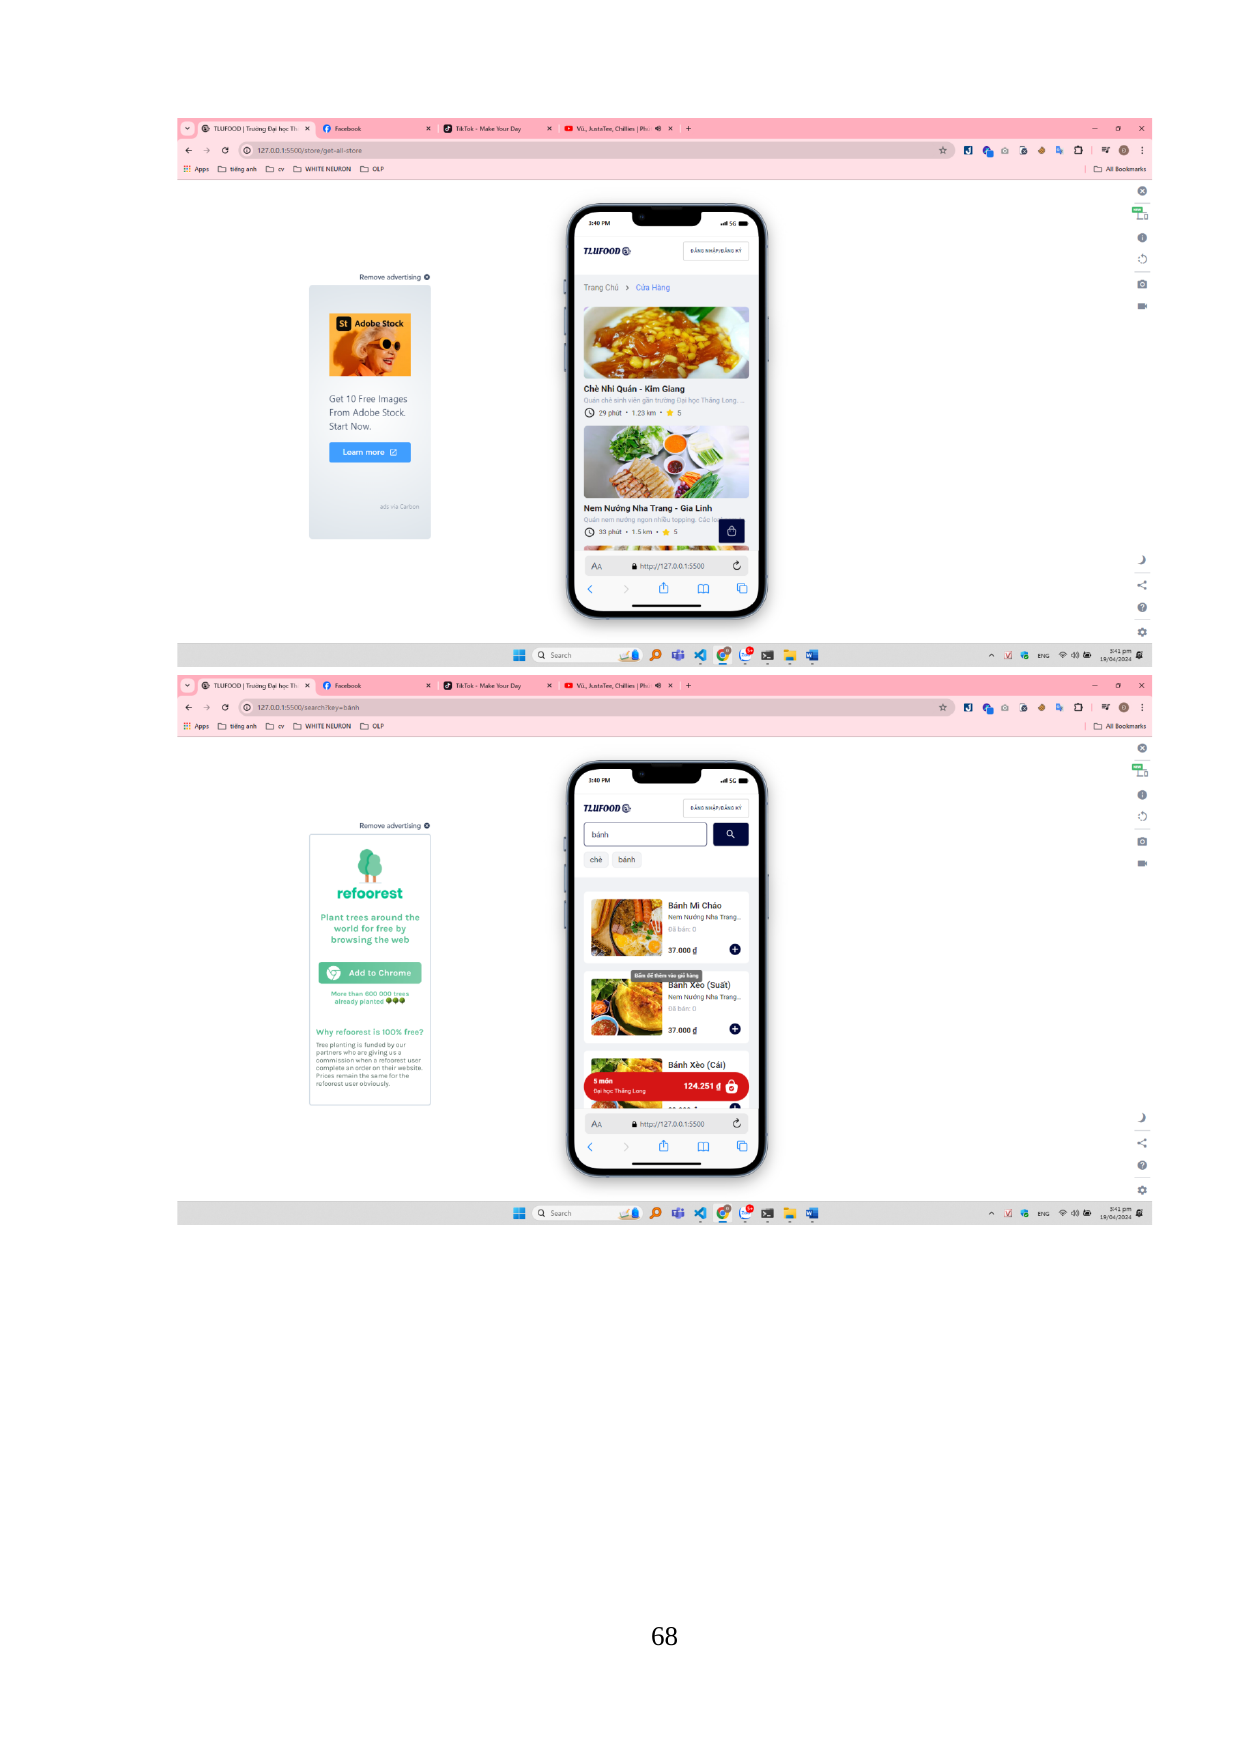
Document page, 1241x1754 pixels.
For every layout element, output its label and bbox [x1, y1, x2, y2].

picture [177, 675, 1153, 1225]
picture [177, 118, 1153, 667]
